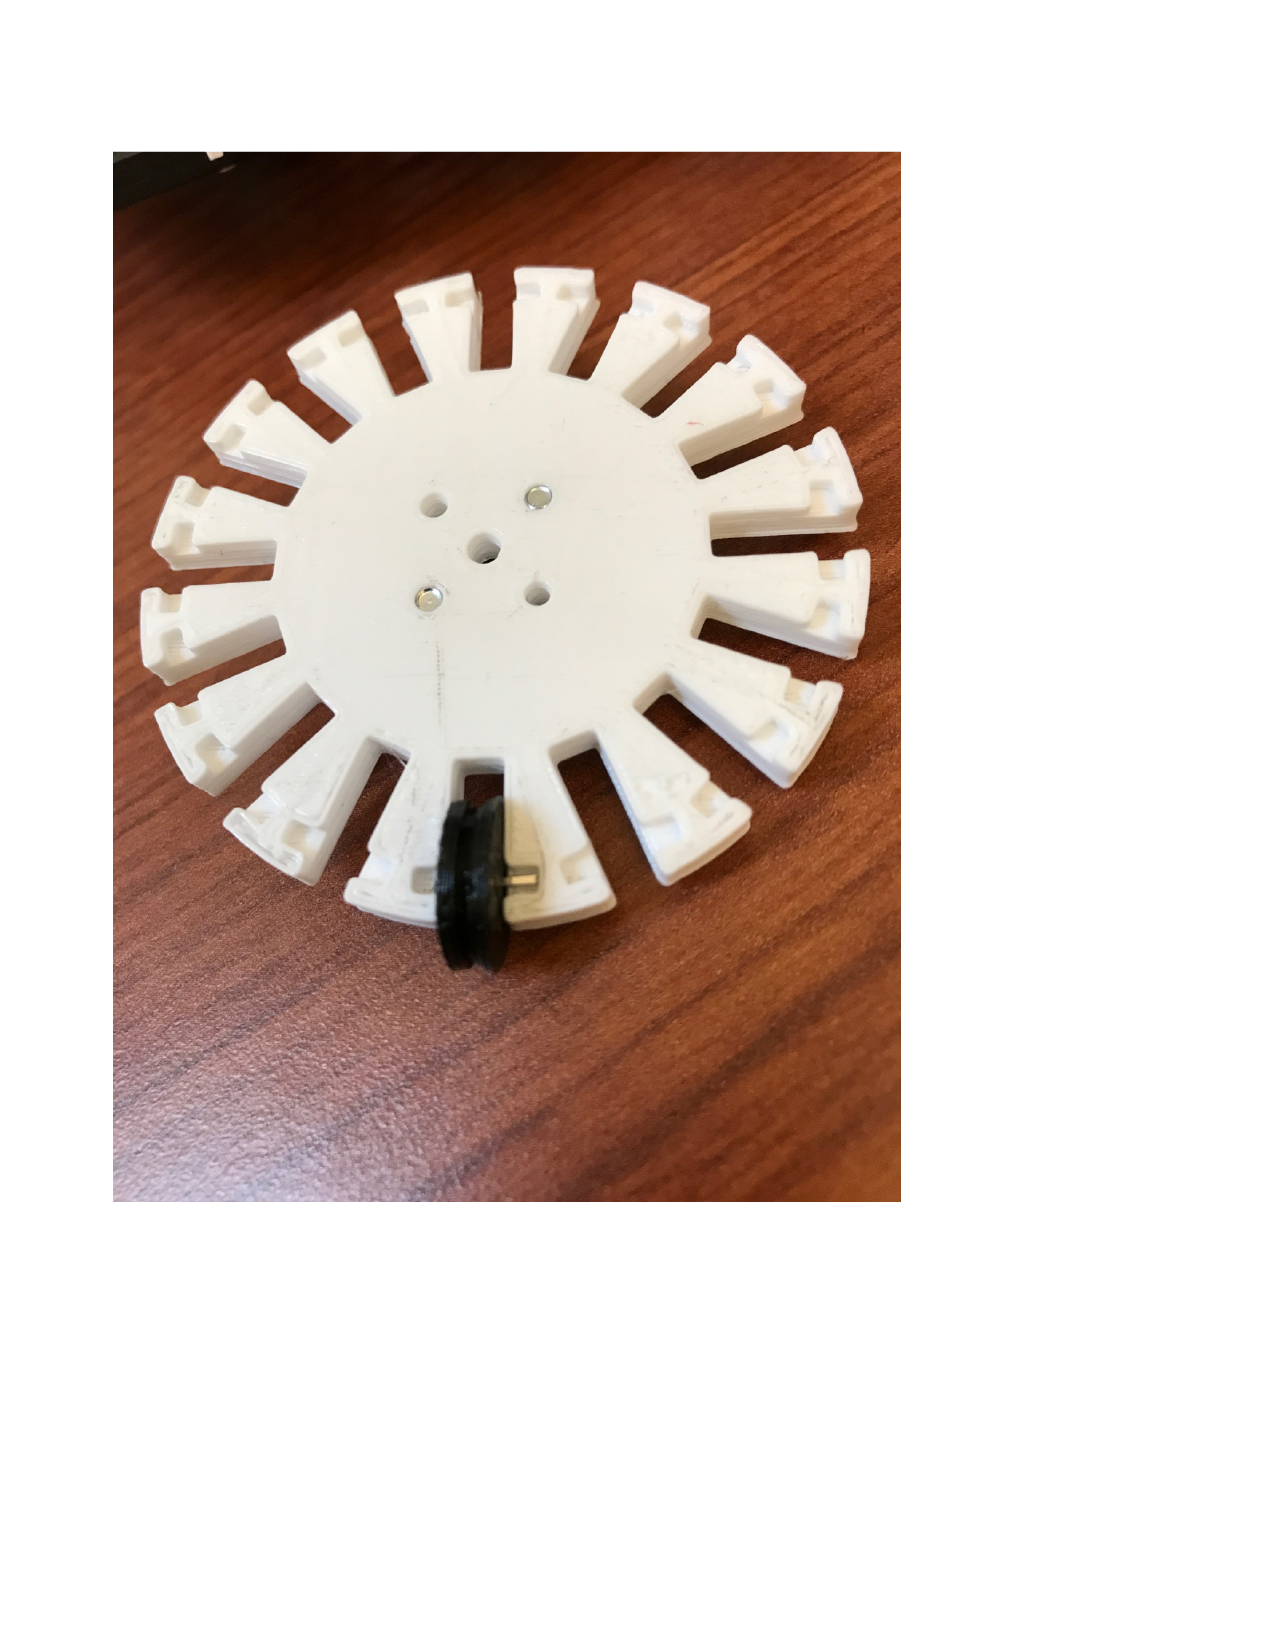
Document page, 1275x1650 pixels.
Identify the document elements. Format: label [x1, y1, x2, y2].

picture [113, 153, 901, 1201]
